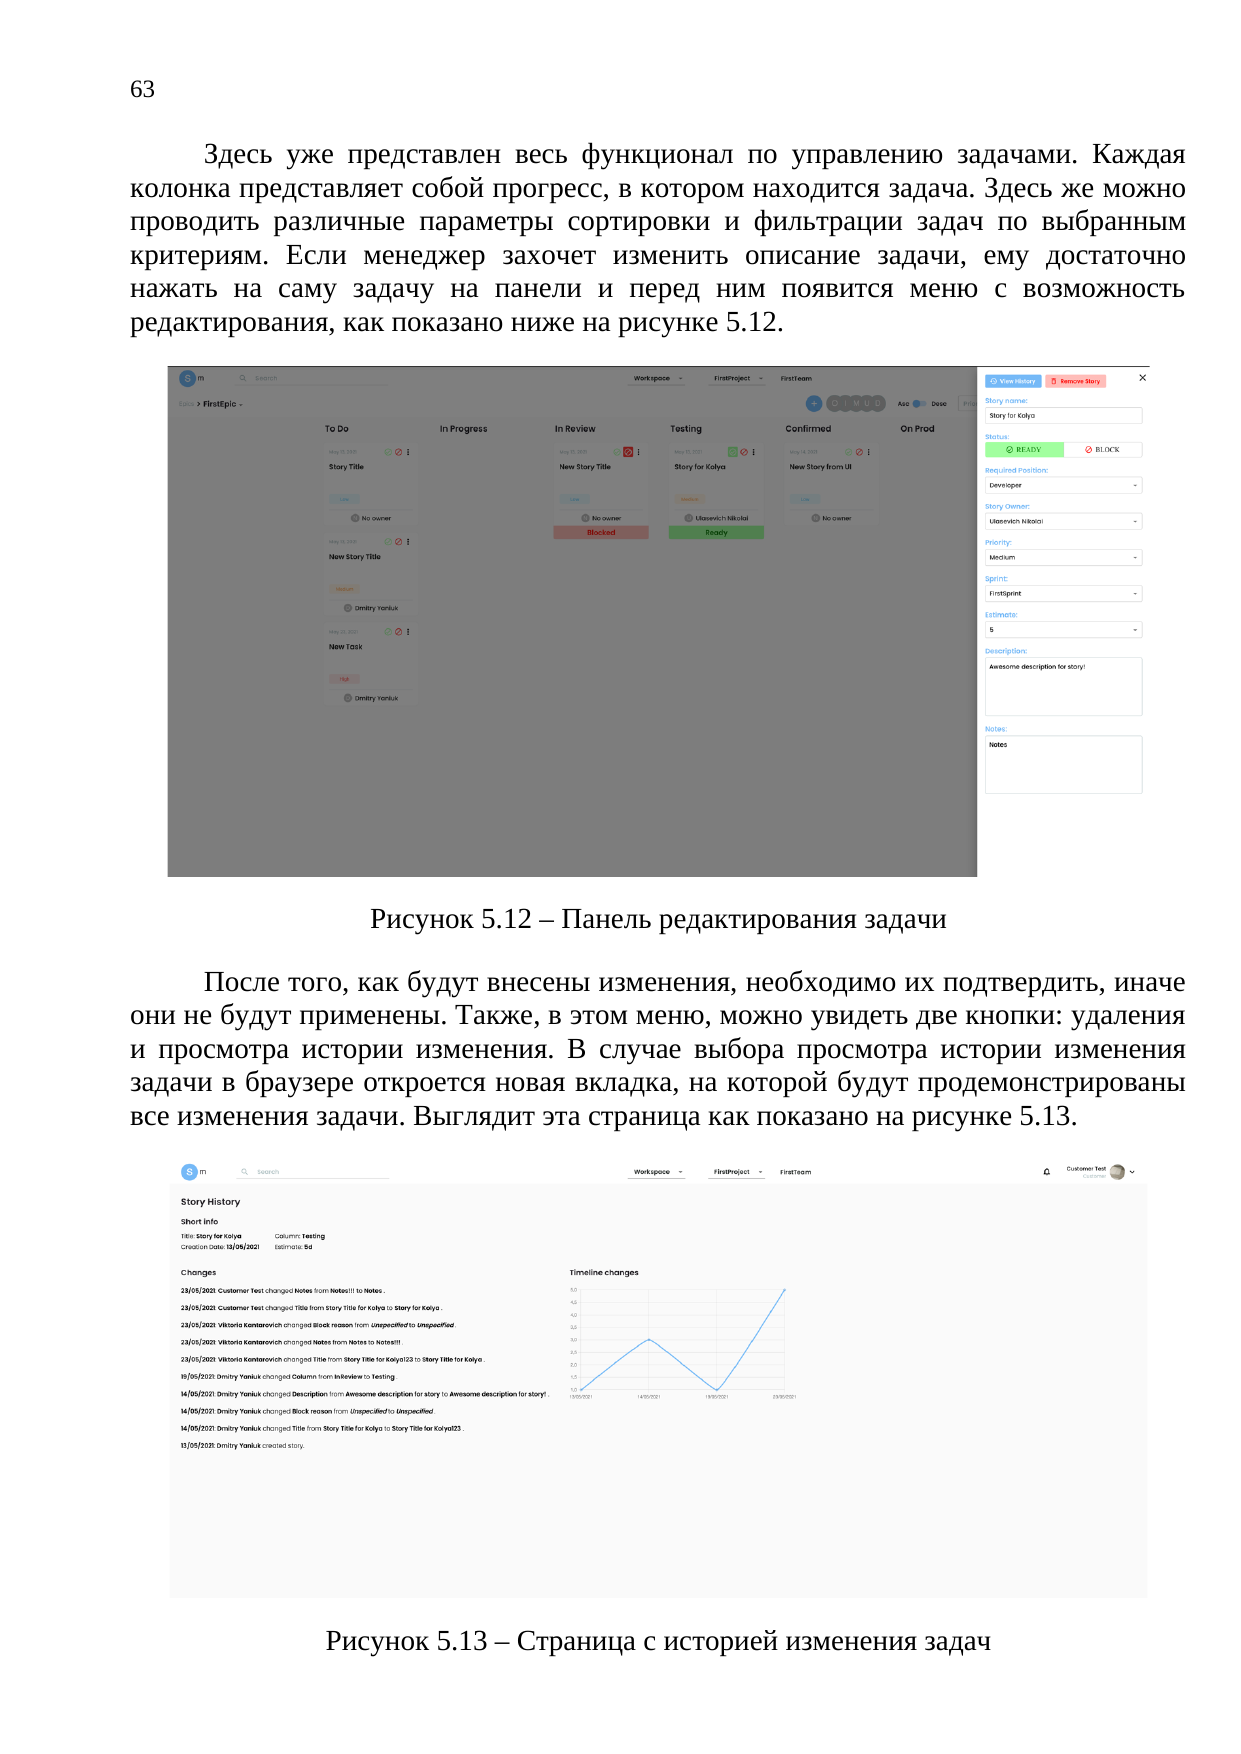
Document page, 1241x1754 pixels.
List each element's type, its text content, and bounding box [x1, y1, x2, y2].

text Рисунок 5.12 – Панель редактирования задачи [130, 901, 1187, 935]
picture [169, 1160, 1148, 1598]
picture [167, 366, 1150, 877]
text После того, как будут внесены изменения, необходимо их подтвердить, иначе они не будут применены. Также, в этом меню, можно увидеть две кнопки: удаления и просмотра истории изменения. В случае выбора просмотра истории изменения задачи в браузере откроется новая вкладка, на которой будут продемонстрированы все изменения задачи. Выглядит эта страница как показано на рисунке 5.13. [130, 964, 1187, 1132]
text Рисунок 5.13 – Страница с историей изменения задач [130, 1623, 1187, 1656]
text Здесь уже представлен весь функционал по управлению задачами. Каждая колонка представляет собой прогресс, в котором находится задача. Здесь же можно проводить различные параметры сортировки и фильтрации задач по выбранным критериям. Если менеджер захочет изменить описание задачи, ему достаточно нажать на саму задачу на панели и перед ним появится меню с возможность редактирования, как показано ниже на рисунке 5.12. [130, 136, 1187, 337]
